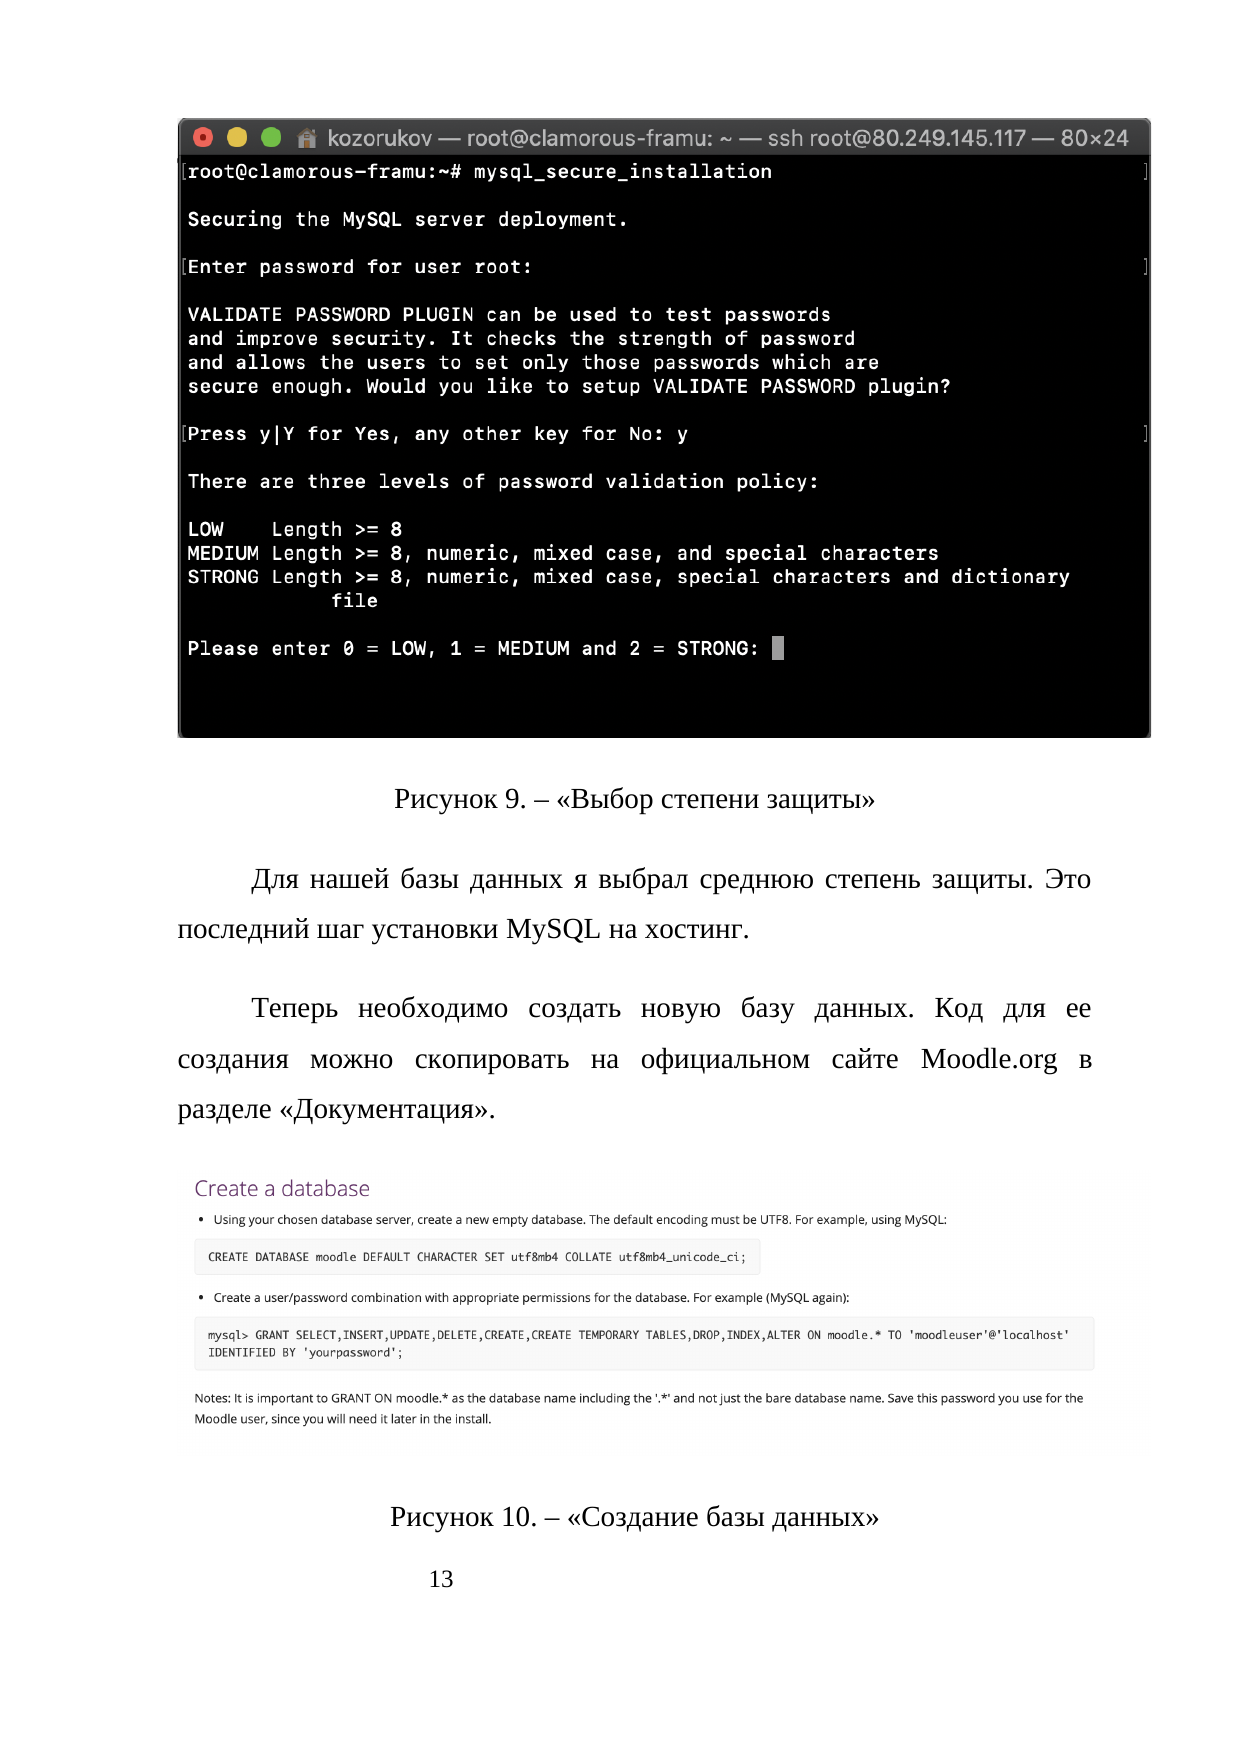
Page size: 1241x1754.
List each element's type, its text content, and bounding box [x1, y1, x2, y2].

text Теперь необходимо создать новую базу данных. Код для ее создания можно скопировать на официальном сайте Moodle.org в разделе «Документация». [177, 991, 1093, 1125]
text Рисунок 10. – «Создание базы данных» [177, 1499, 1093, 1532]
picture [177, 1170, 1152, 1456]
text Для нашей базы данных я выбрал среднюю степень защиты. Это последний шаг установки MySQL на хостинг. [177, 861, 1093, 945]
picture [177, 118, 1152, 738]
text Рисунок 9. – «Выбор степени защиты» [177, 781, 1093, 815]
